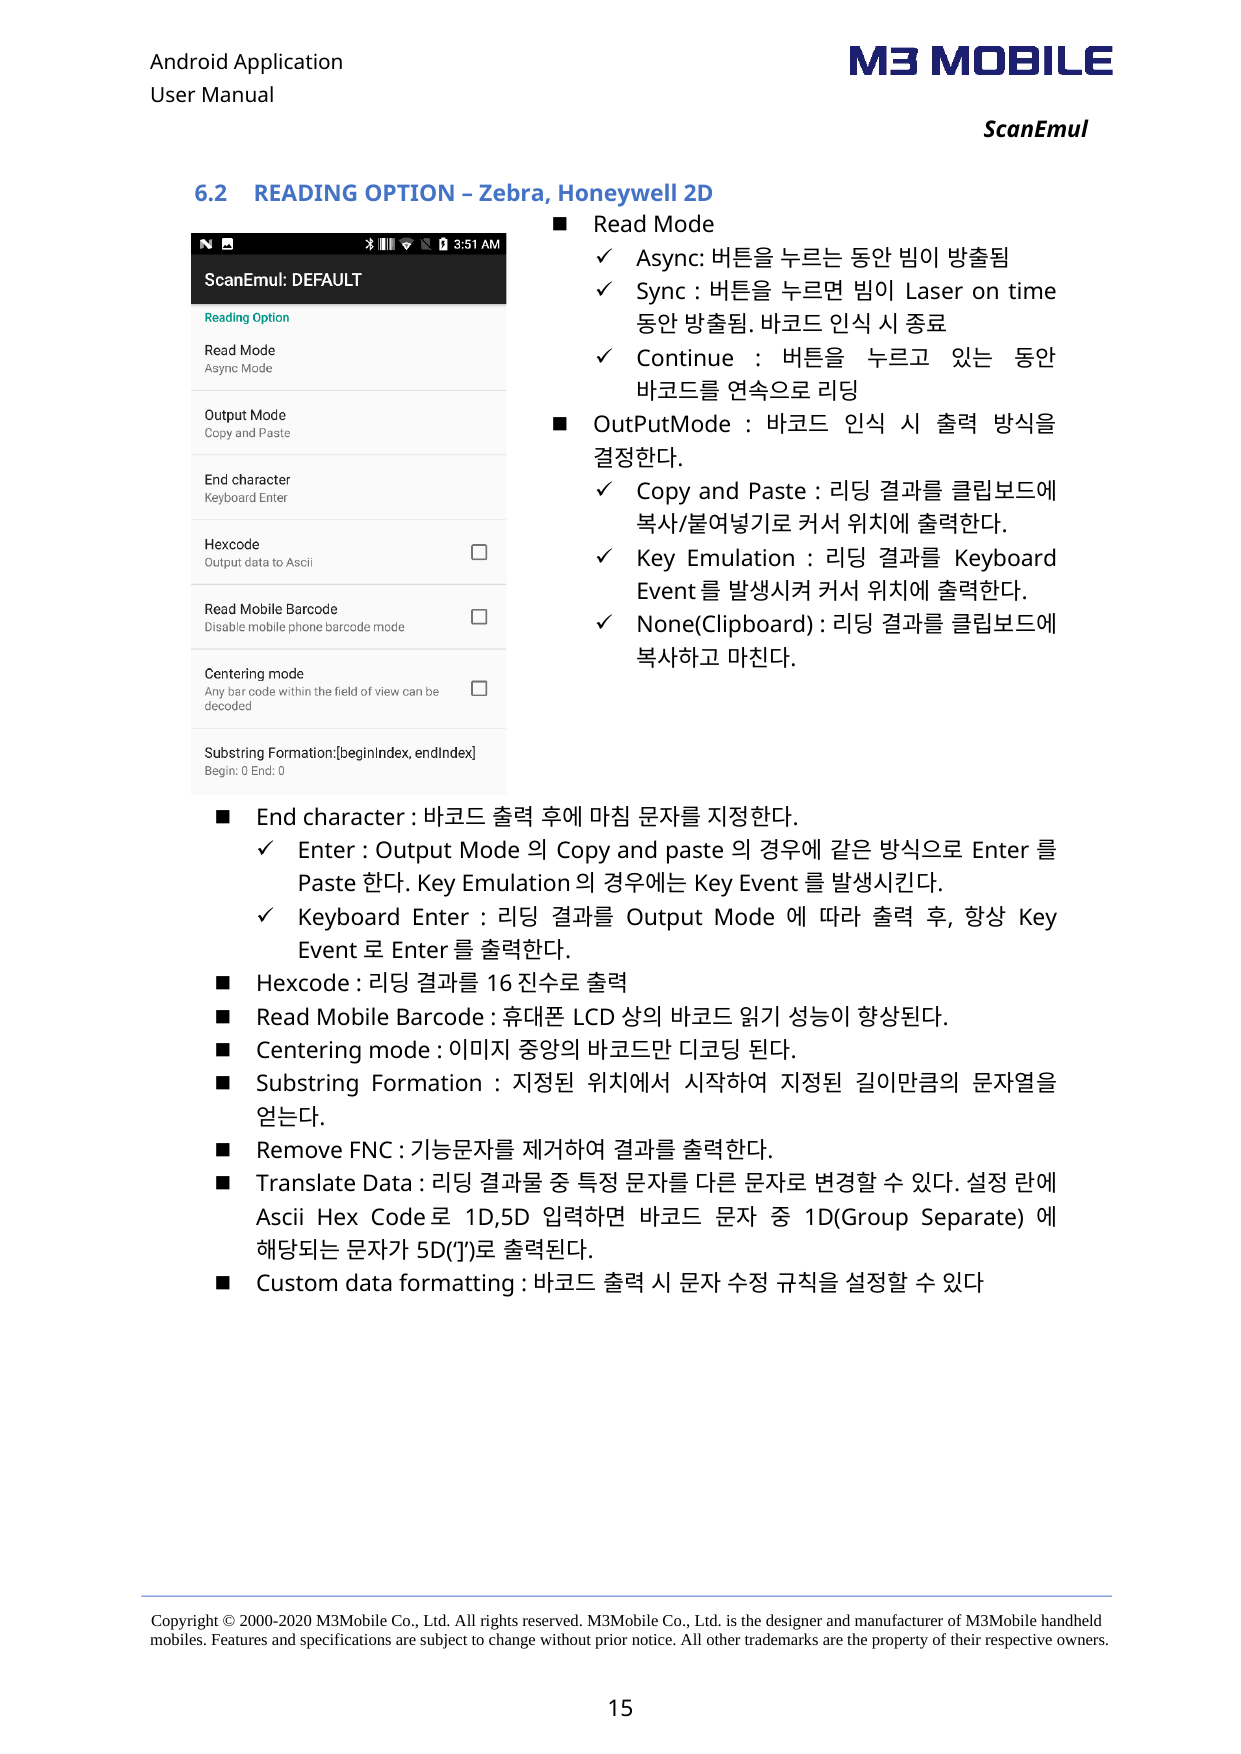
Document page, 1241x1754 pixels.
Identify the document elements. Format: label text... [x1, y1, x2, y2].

subtitle READING OPTION – Zebra, Honeywell 2D [194, 177, 1090, 208]
table_header Read Mode Async: 버튼을 누르는 동안 빔이 방출됨 Sync : 버튼을 누르면 빔이 Laser on time 동안 방출됨. 바코드 인식 시 종료 Continue : 버튼을 누르고 있는 동안 바코드를 연속으로 리딩 OutPutMode : 바코드 인식 시 출력 방식을 결정한다. Copy and Paste : 리딩 결과를 클립보드에 복사/붙여넣기로 커서 위치에 출력한다. Key Emulation : 리딩 결과를 Keyboard Event를 발생시켜 커서 위치에 출력한다. None(Clipboard) : 리딩 결과를 클립보드에 복사하고 마친다. [536, 209, 1068, 798]
table_cell End character : 바코드 출력 후에 마침 문자를 지정한다. Enter : Output Mode 의 Copy and paste 의 경우에 같은 방식으로 Enter 를 Paste 한다. Key Emulation의 경우에는 Key Event 를 발생시킨다. Keyboard Enter : 리딩 결과를 Output Mode 에 따라 출력 후, 항상 Key Event 로 Enter를 출력한다. Hexcode : 리딩 결과를 16진수로 출력 Read Mobile Barcode : 휴대폰 LCD 상의 바코드 읽기 성능이 향상된다. Centering mode : 이미지 중앙의 바코드만 디코딩 된다. Substring Formation : 지정된 위치에서 시작하여 지정된 길이만큼의 문자열을 얻는다. Remove FNC : 기능문자를 제거하여 결과를 출력한다. Translate Data : 리딩 결과물 중 특정 문자를 다른 문자로 변경할 수 있다. 설정 란에 Ascii Hex Code로 1D,5D 입력하면 바코드 문자 중 1D(Group Separate) 에 해당되는 문자가 5D(‘]’)로 출력된다. Custom data formatting : 바코드 출력 시 문자 수정 규칙을 설정할 수 있다 [161, 798, 1068, 1298]
picture [850, 46, 1113, 75]
table_header [161, 209, 536, 798]
picture [191, 233, 507, 795]
